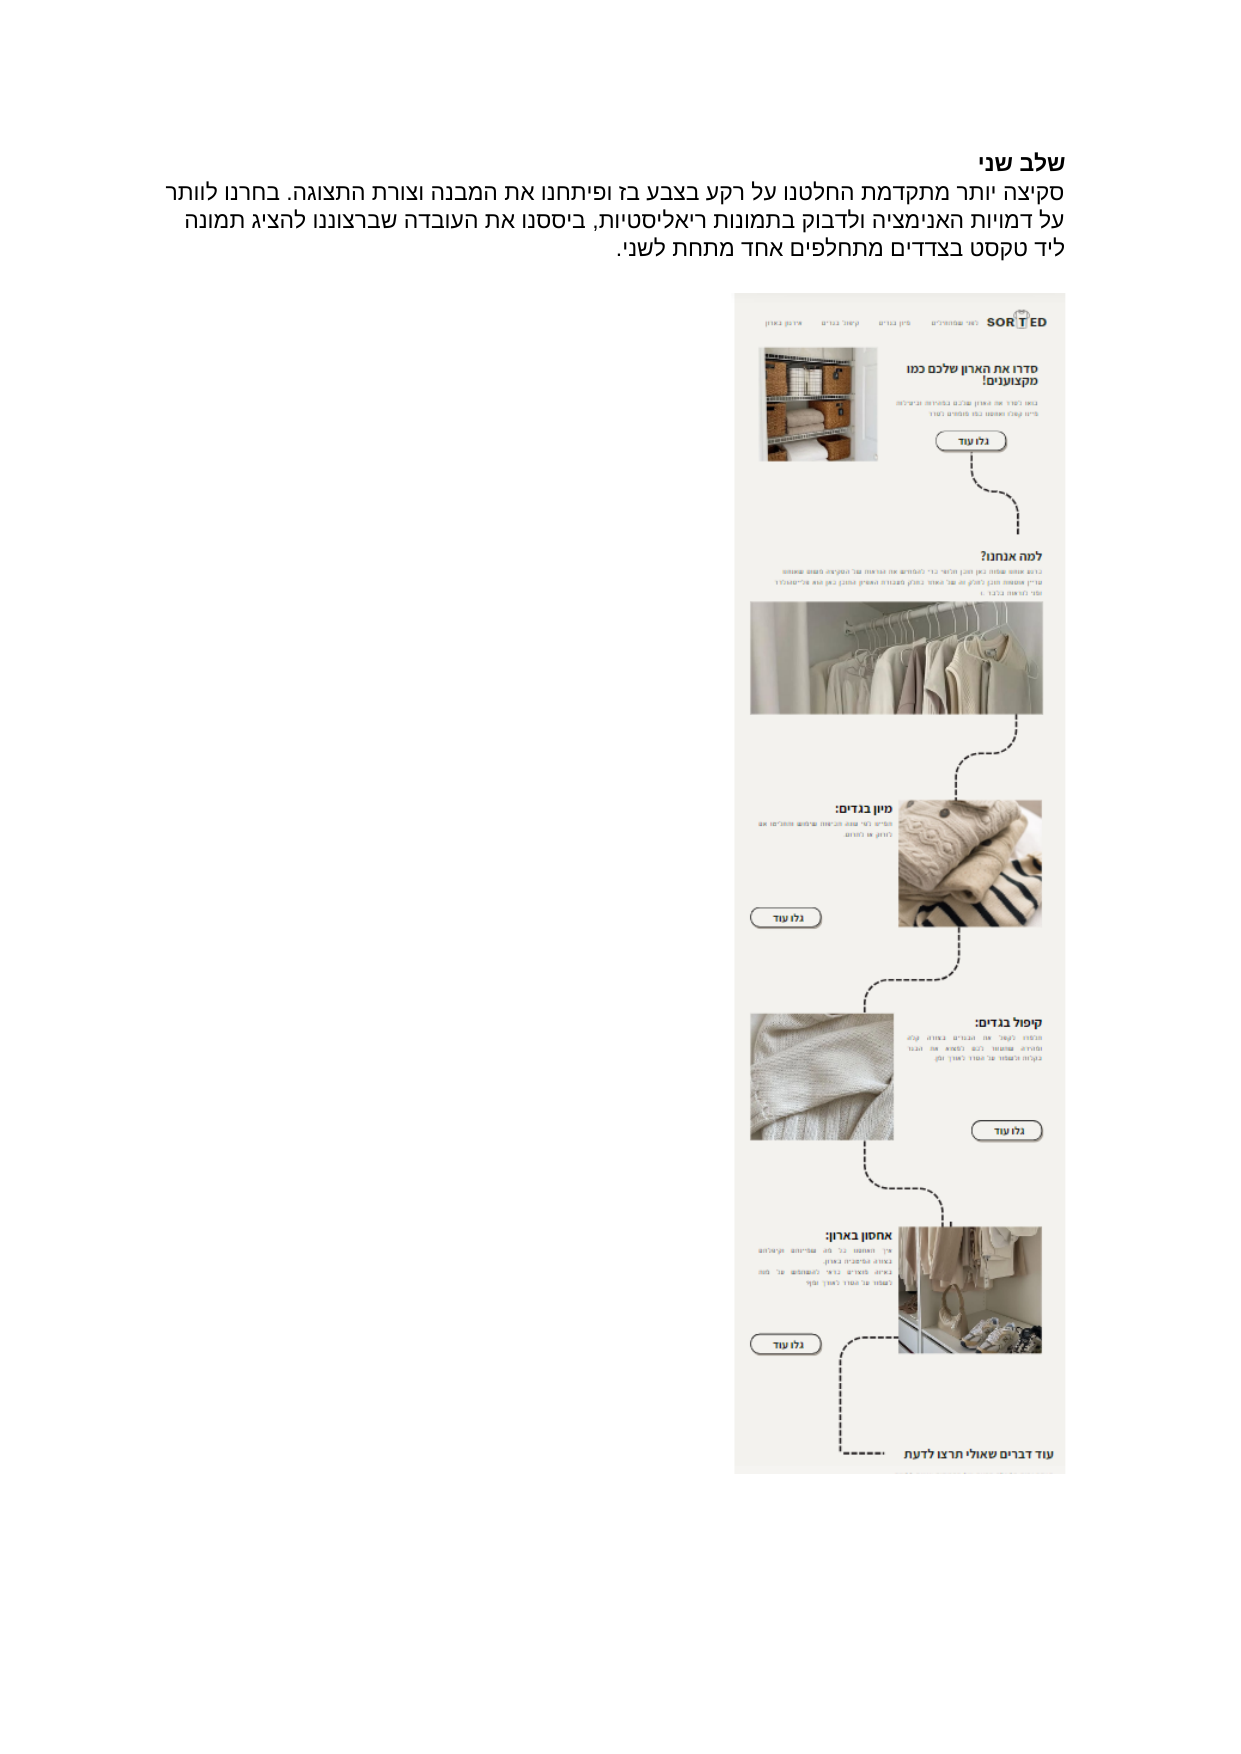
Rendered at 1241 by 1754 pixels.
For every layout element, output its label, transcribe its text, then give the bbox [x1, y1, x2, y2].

picture [731, 293, 1066, 1474]
list סקיצה יותר מתקדמת החלטנו על רקע בצבע בז ופיתחנו את המבנה וצורת התצוגה. בחרנו לוותר על דמויות האנימציה ולדבוק בתמונות ריאליסטיות, ביססנו את העובדה שברצוננו להציג תמונה ליד טקסט בצדדים מתחלפים אחד מתחת לשני. [150, 178, 1066, 262]
list שלב שני [150, 150, 1066, 176]
